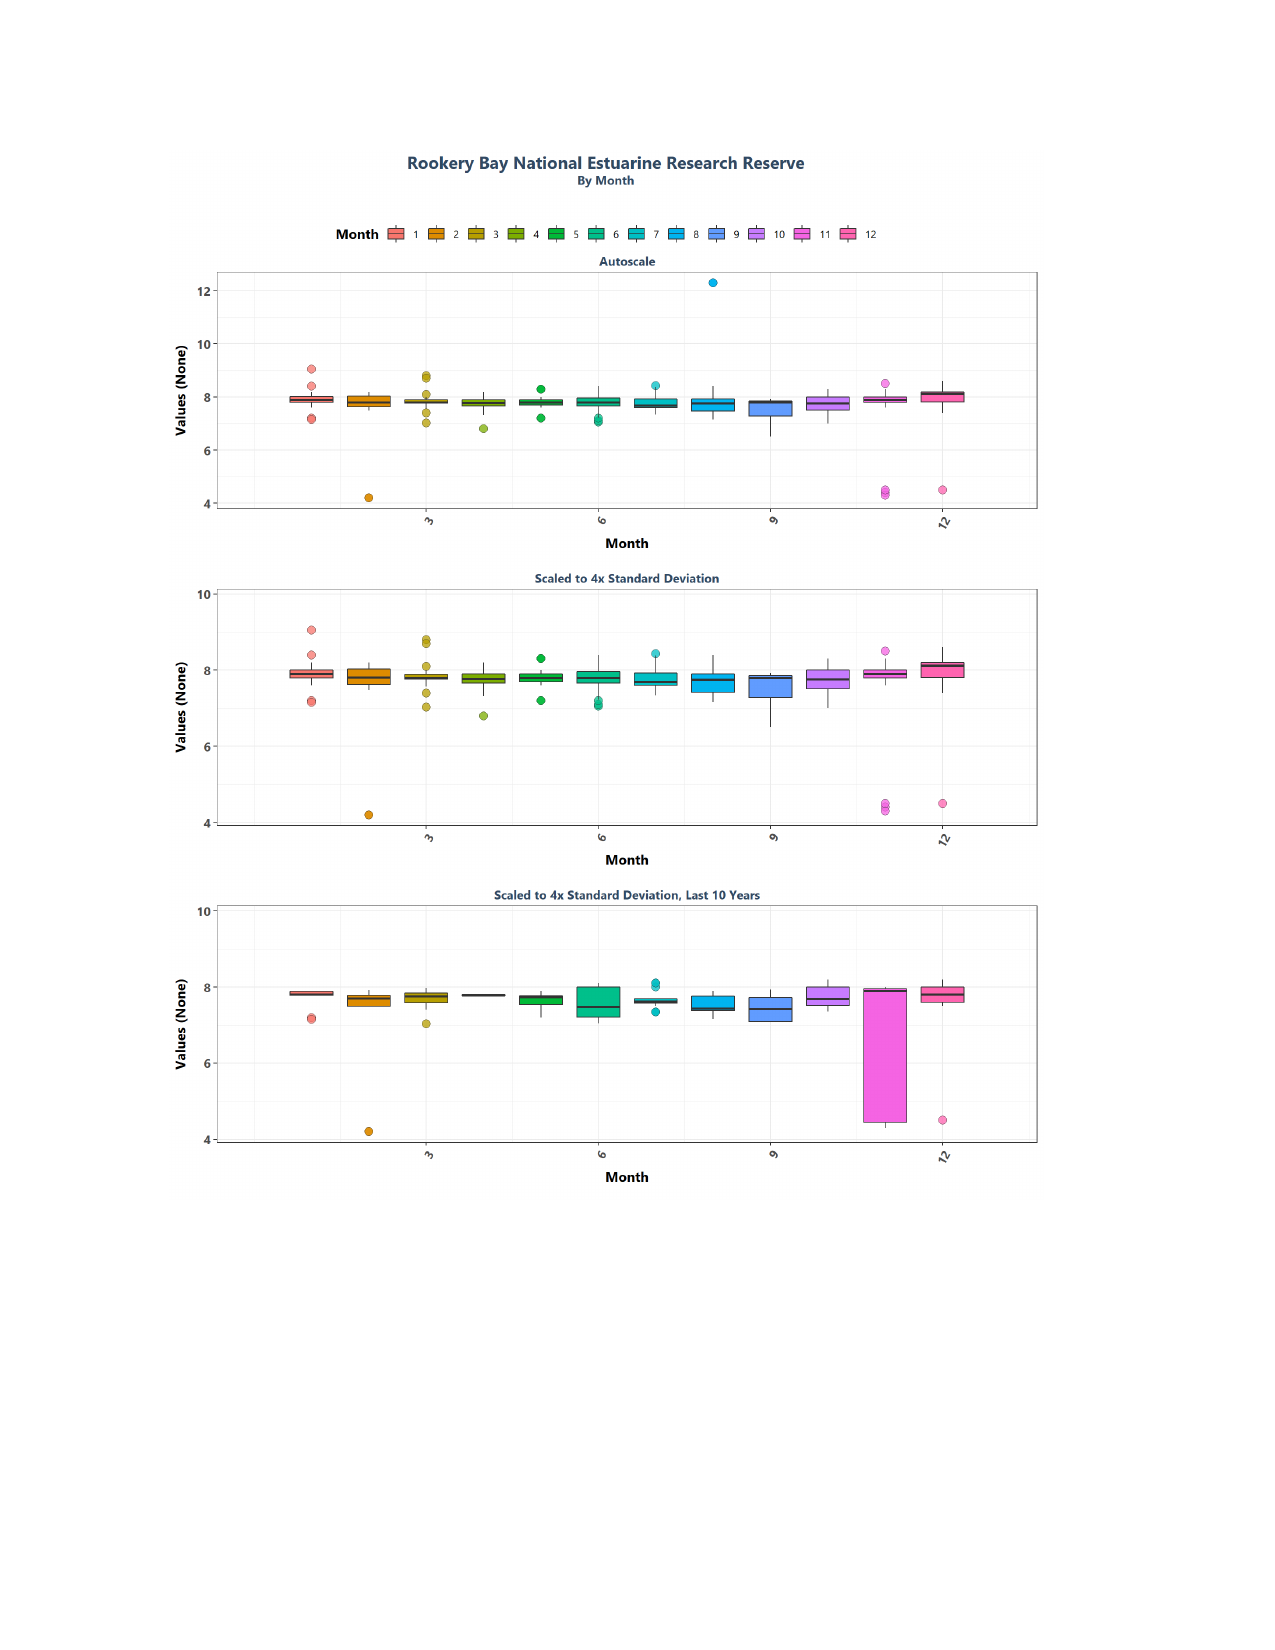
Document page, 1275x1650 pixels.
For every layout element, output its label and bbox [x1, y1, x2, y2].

picture [168, 150, 1044, 1200]
